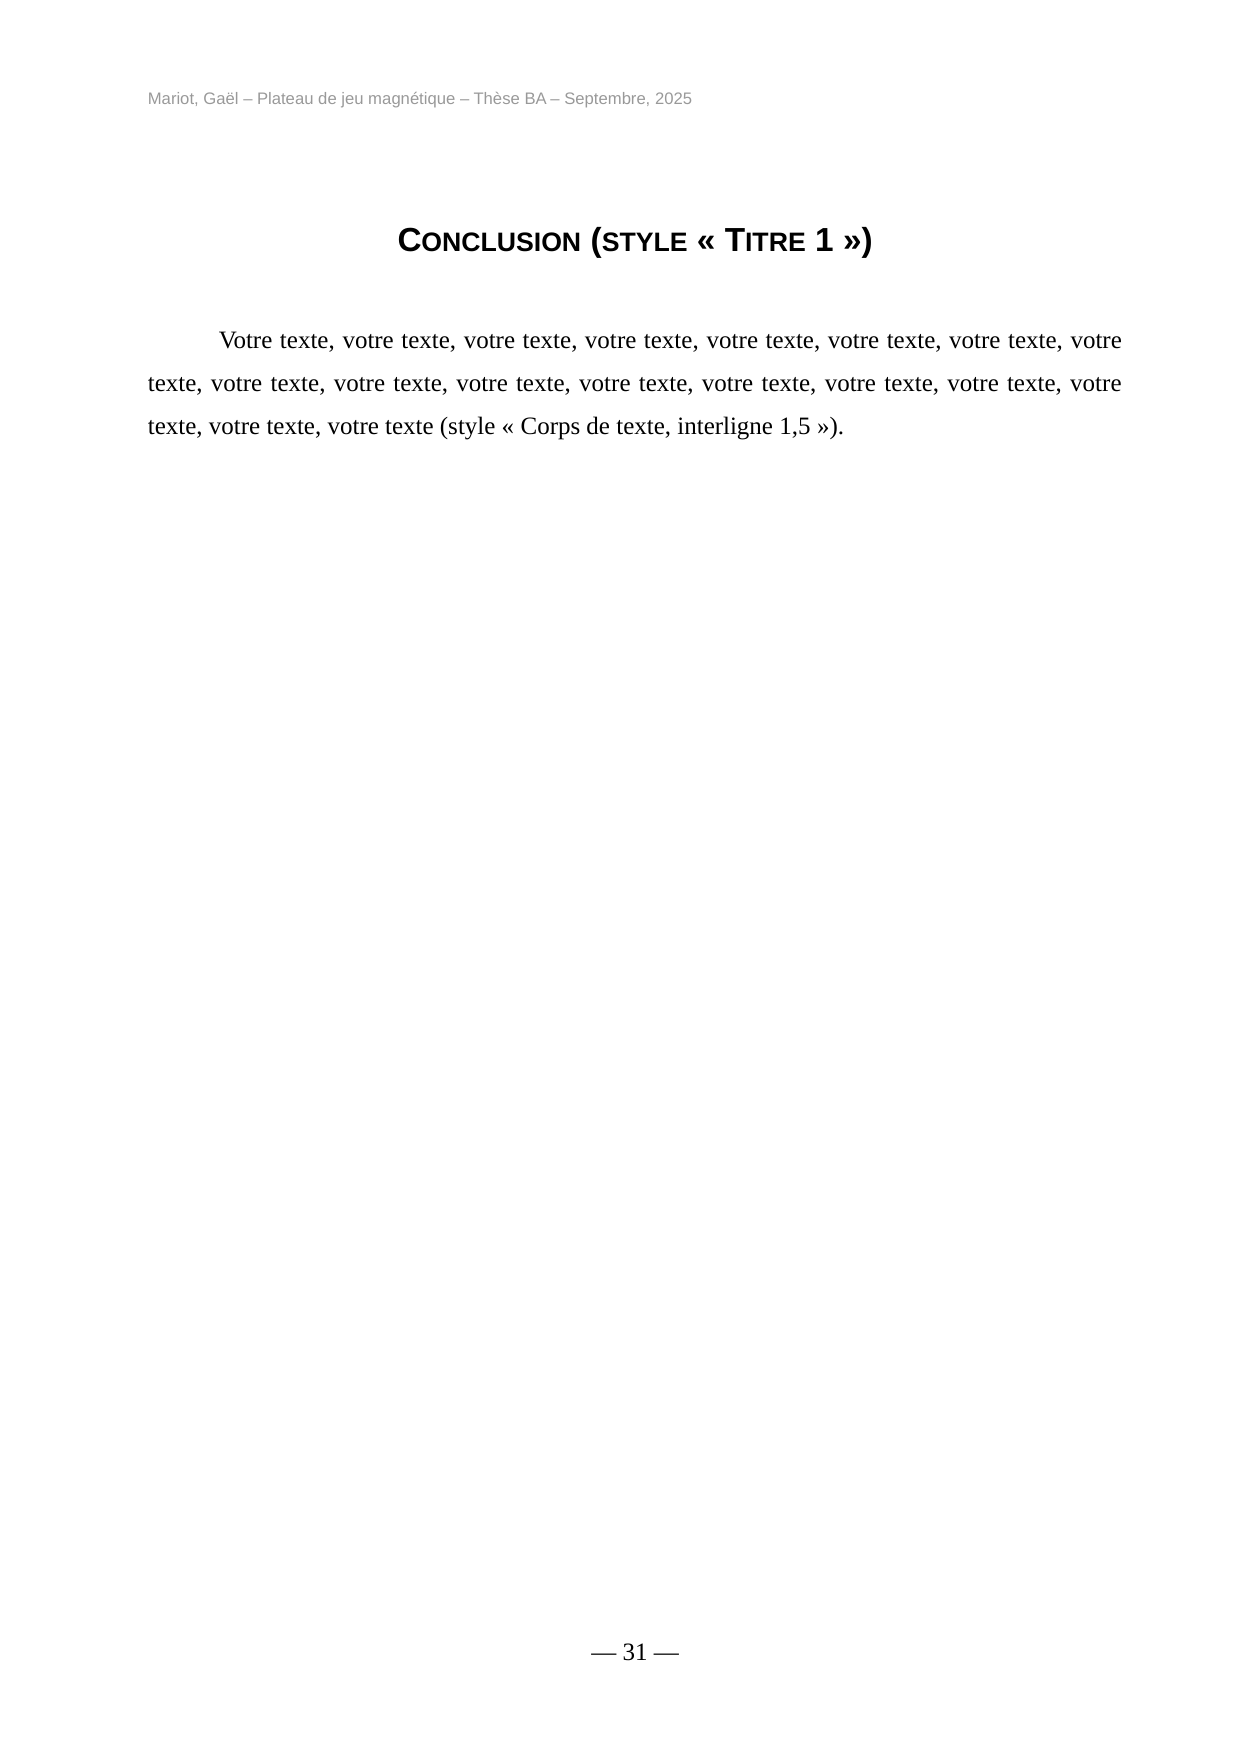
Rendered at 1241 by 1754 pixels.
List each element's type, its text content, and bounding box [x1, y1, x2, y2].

text Votre texte, votre texte, votre texte, votre texte, votre texte, votre texte, votre texte, votre texte, votre texte, votre texte, votre texte, votre texte, votre texte, votre texte, votre texte, votre texte, votre texte, votre texte (style « Corps de texte, interligne 1,5 »). [148, 325, 1122, 440]
text Conclusion (style « Titre 1 ») [148, 220, 1122, 258]
